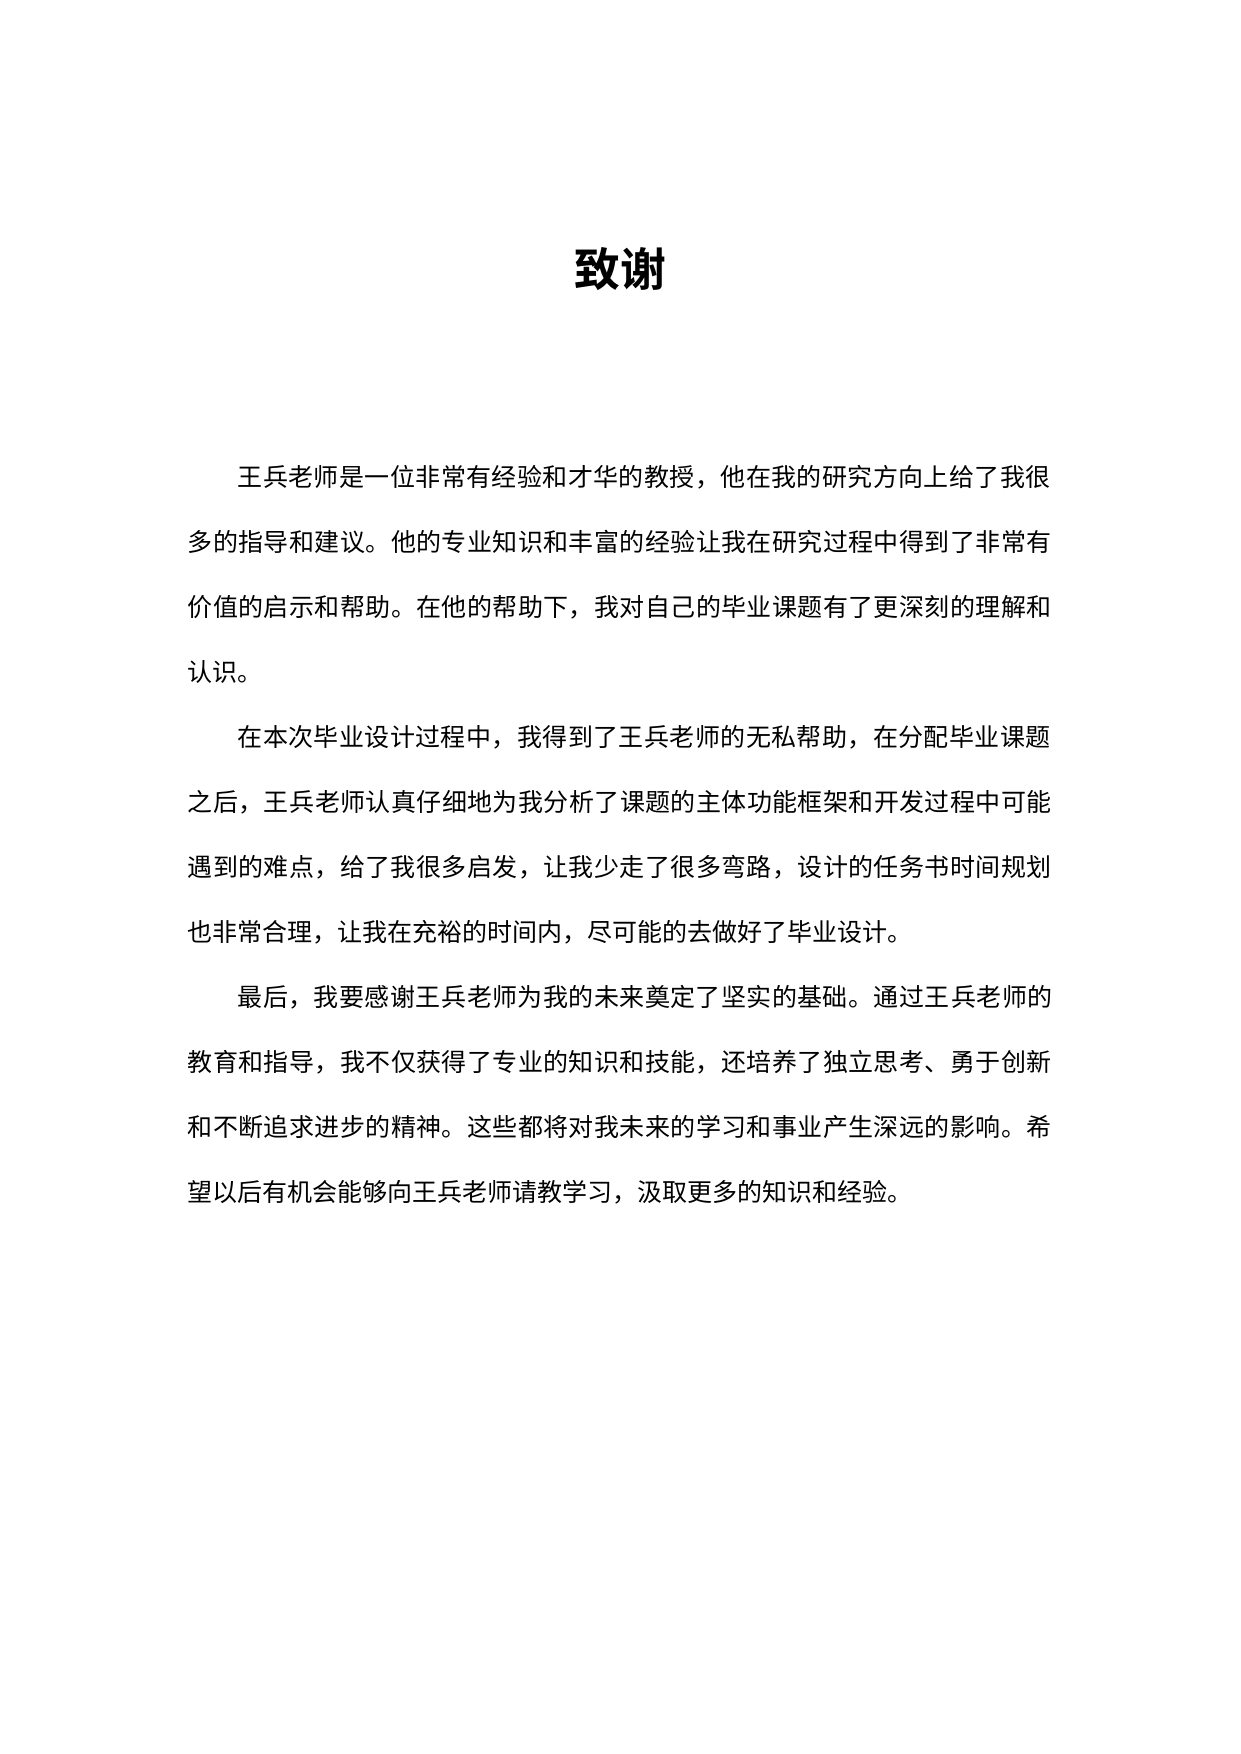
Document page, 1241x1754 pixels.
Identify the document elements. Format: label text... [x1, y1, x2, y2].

subtitle 致谢 [187, 218, 1053, 315]
text 王兵老师是一位非常有经验和才华的教授，他在我的研究方向上给了我很多的指导和建议。他的专业知识和丰富的经验让我在研究过程中得到了非常有价值的启示和帮助。在他的帮助下，我对自己的毕业课题有了更深刻的理解和认识。 [187, 443, 1053, 703]
text 在本次毕业设计过程中，我得到了王兵老师的无私帮助，在分配毕业课题之后，王兵老师认真仔细地为我分析了课题的主体功能框架和开发过程中可能遇到的难点，给了我很多启发，让我少走了很多弯路，设计的任务书时间规划也非常合理，让我在充裕的时间内，尽可能的去做好了毕业设计。 [187, 703, 1053, 963]
text 最后，我要感谢王兵老师为我的未来奠定了坚实的基础。通过王兵老师的教育和指导，我不仅获得了专业的知识和技能，还培养了独立思考、勇于创新和不断追求进步的精神。这些都将对我未来的学习和事业产生深远的影响。希望以后有机会能够向王兵老师请教学习，汲取更多的知识和经验。 [187, 963, 1053, 1223]
